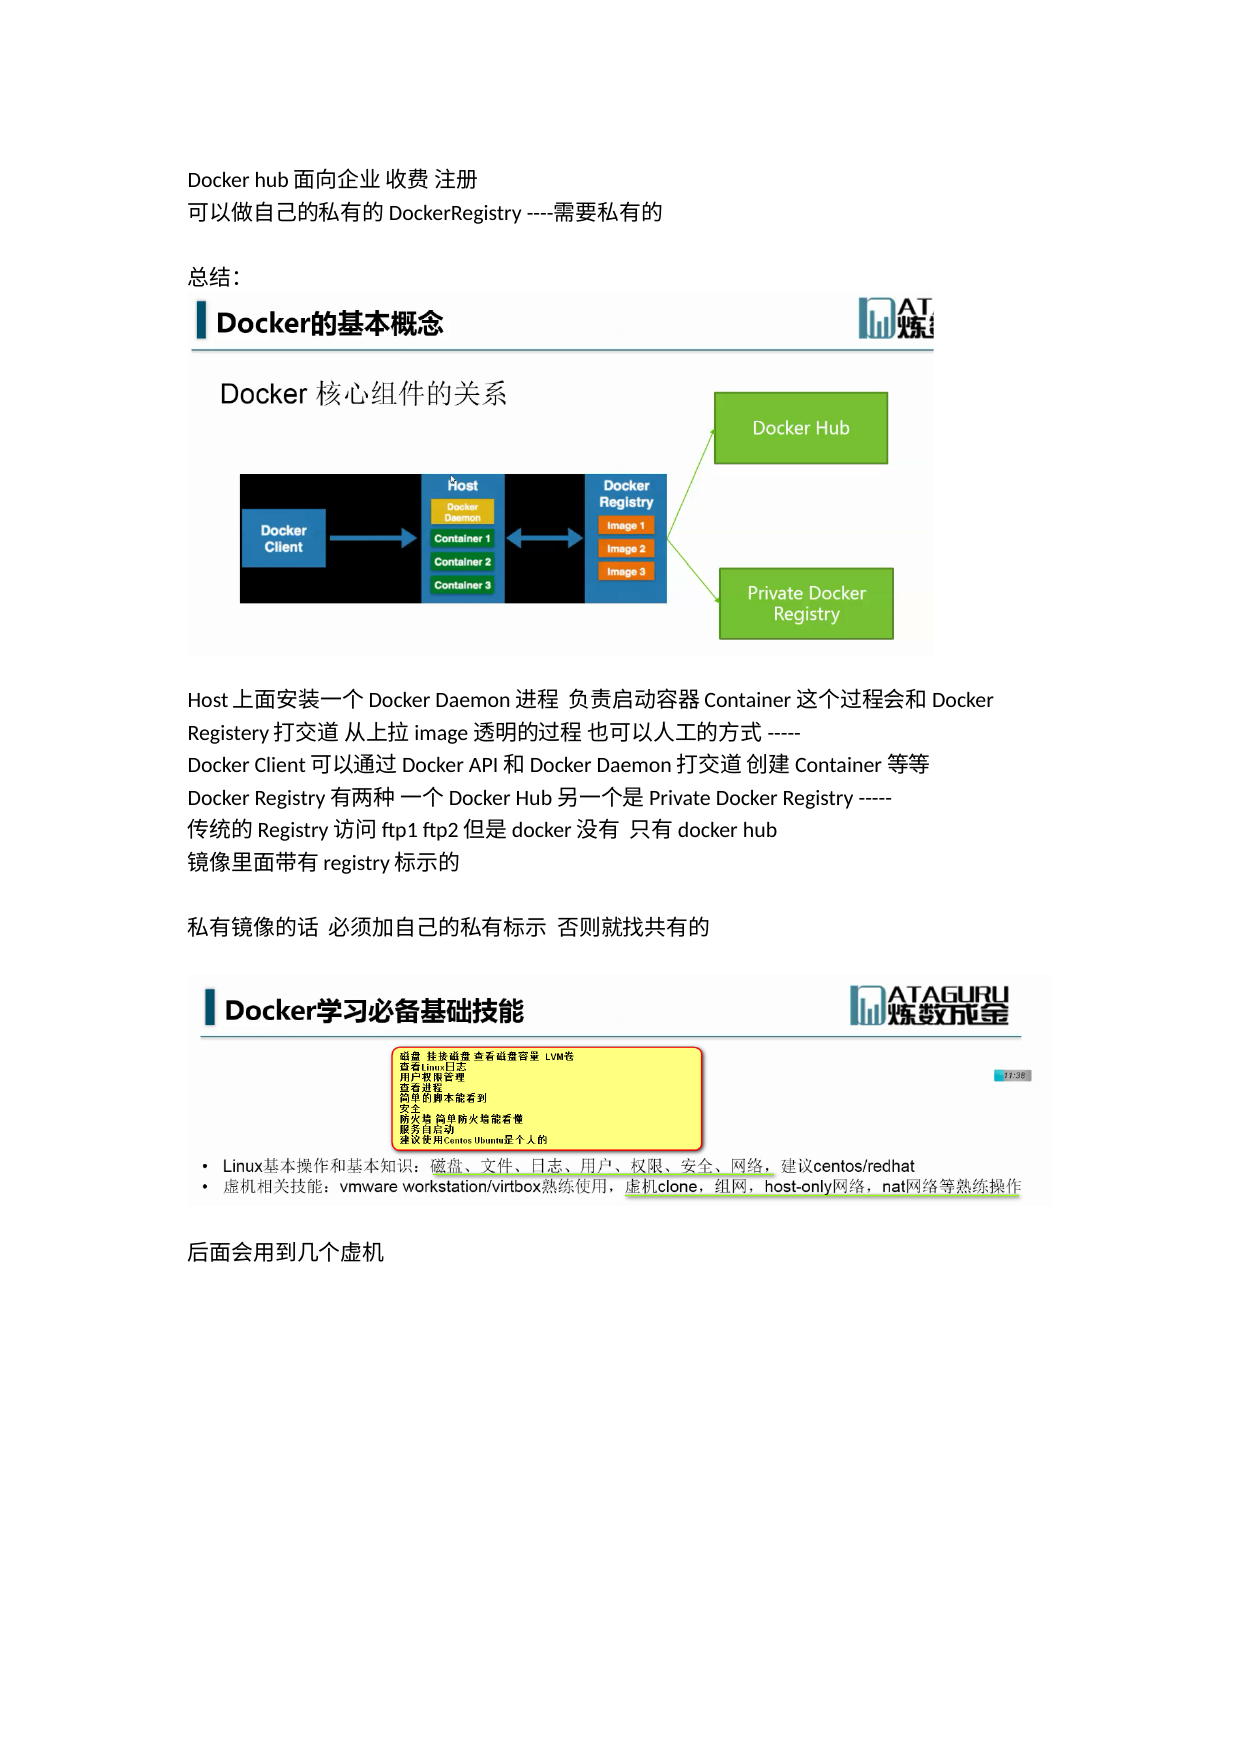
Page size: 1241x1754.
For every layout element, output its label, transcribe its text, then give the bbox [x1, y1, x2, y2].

text 后面会用到几个虚机 [187, 1234, 1053, 1267]
text 可以做自己的私有的DockerRegistry ----需要私有的 [187, 194, 1053, 227]
text 传统的Registry 访问ftp1 ftp2 但是docker没有 只有docker hub [187, 812, 1053, 844]
text Docker Client可以通过Docker API 和Docker Daemon打交道 创建Container 等等 [187, 747, 1053, 779]
picture [187, 292, 934, 655]
text 镜像里面带有registry标示的 [187, 844, 1053, 877]
text Docker hub面向企业 收费 注册 [187, 162, 1053, 194]
text 总结： [187, 259, 1053, 292]
text Docker Registry有两种 一个Docker Hub 另一个是Private Docker Registry ----- [187, 779, 1053, 812]
text 私有镜像的话 必须加自己的私有标示 否则就找共有的 [187, 909, 1053, 942]
picture [187, 974, 1053, 1206]
text Host上面安装一个Docker Daemon进程 负责启动容器Container 这个过程会和Docker Registery打交道 从上拉image 透明的过程 也可以人工的方式 ----- [187, 682, 1053, 747]
